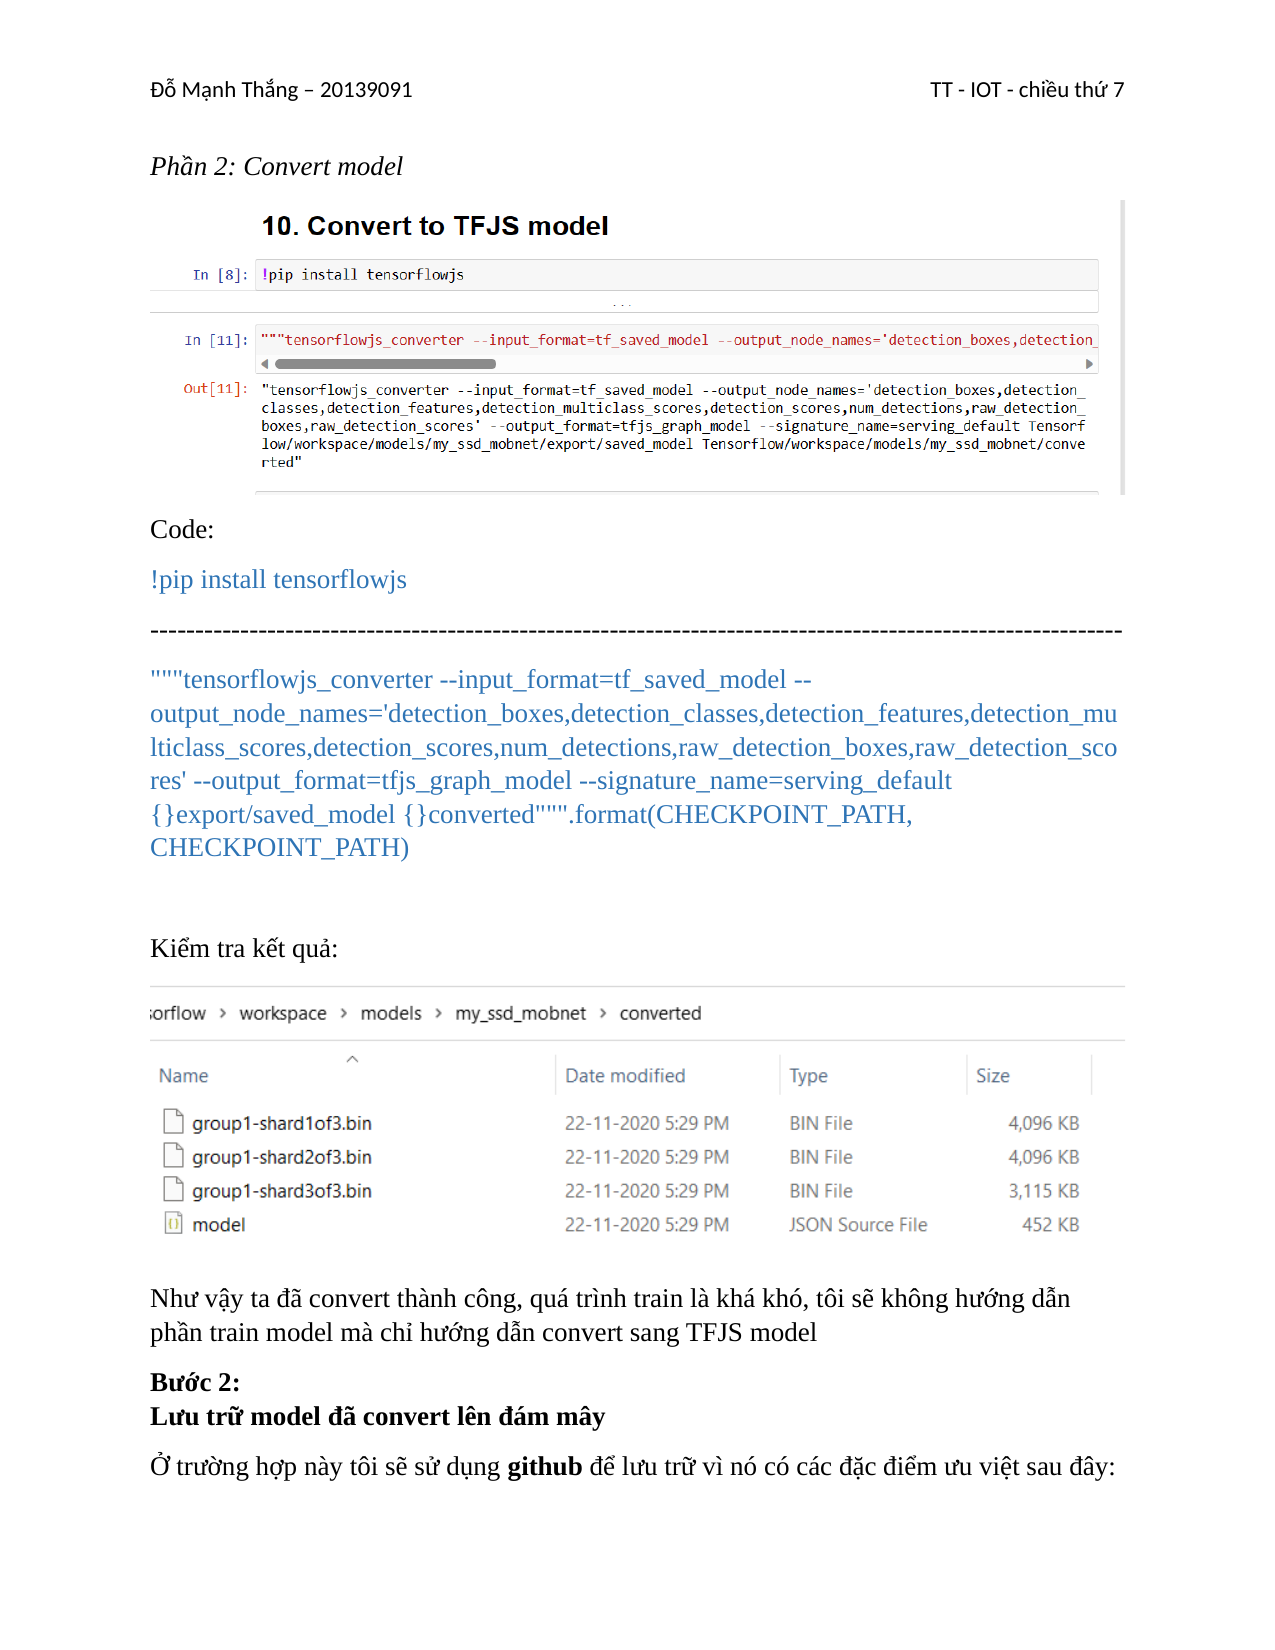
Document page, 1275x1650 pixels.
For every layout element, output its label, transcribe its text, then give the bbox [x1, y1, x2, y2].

text Code: [150, 513, 1125, 544]
text """tensorflowjs_converter --input_format=tf_saved_model --output_node_names='detection_boxes,detection_classes,detection_features,detection_multiclass_scores,detection_scores,num_detections,raw_detection_boxes,raw_detection_scores' --output_format=tfjs_graph_model --signature_name=serving_default {}export/saved_model {}converted""".format(CHECKPOINT_PATH, CHECKPOINT_PATH) [150, 664, 1125, 862]
text Kiểm tra kết quả: [150, 932, 1125, 963]
text !pip install tensorflowjs [150, 563, 1125, 594]
picture [150, 200, 1125, 495]
subtitle Bước 2: [150, 1366, 1125, 1397]
text Lưu trữ model đã convert lên đám mây [150, 1399, 1125, 1431]
text Ở trường hợp này tôi sẽ sử dụng github để lưu trữ vì nó có các đặc điểm ưu việt sau đây: [150, 1450, 1125, 1481]
picture [150, 982, 1125, 1264]
text Phần 2: Convert model [150, 150, 1125, 181]
text ------------------------------------------------------------------------------------------------------------ [150, 613, 1125, 644]
text Như vậy ta đã convert thành công, quá trình train là khá khó, tôi sẽ không hướng dẫn phần train model mà chỉ hướng dẫn convert sang TFJS model [150, 1282, 1125, 1347]
